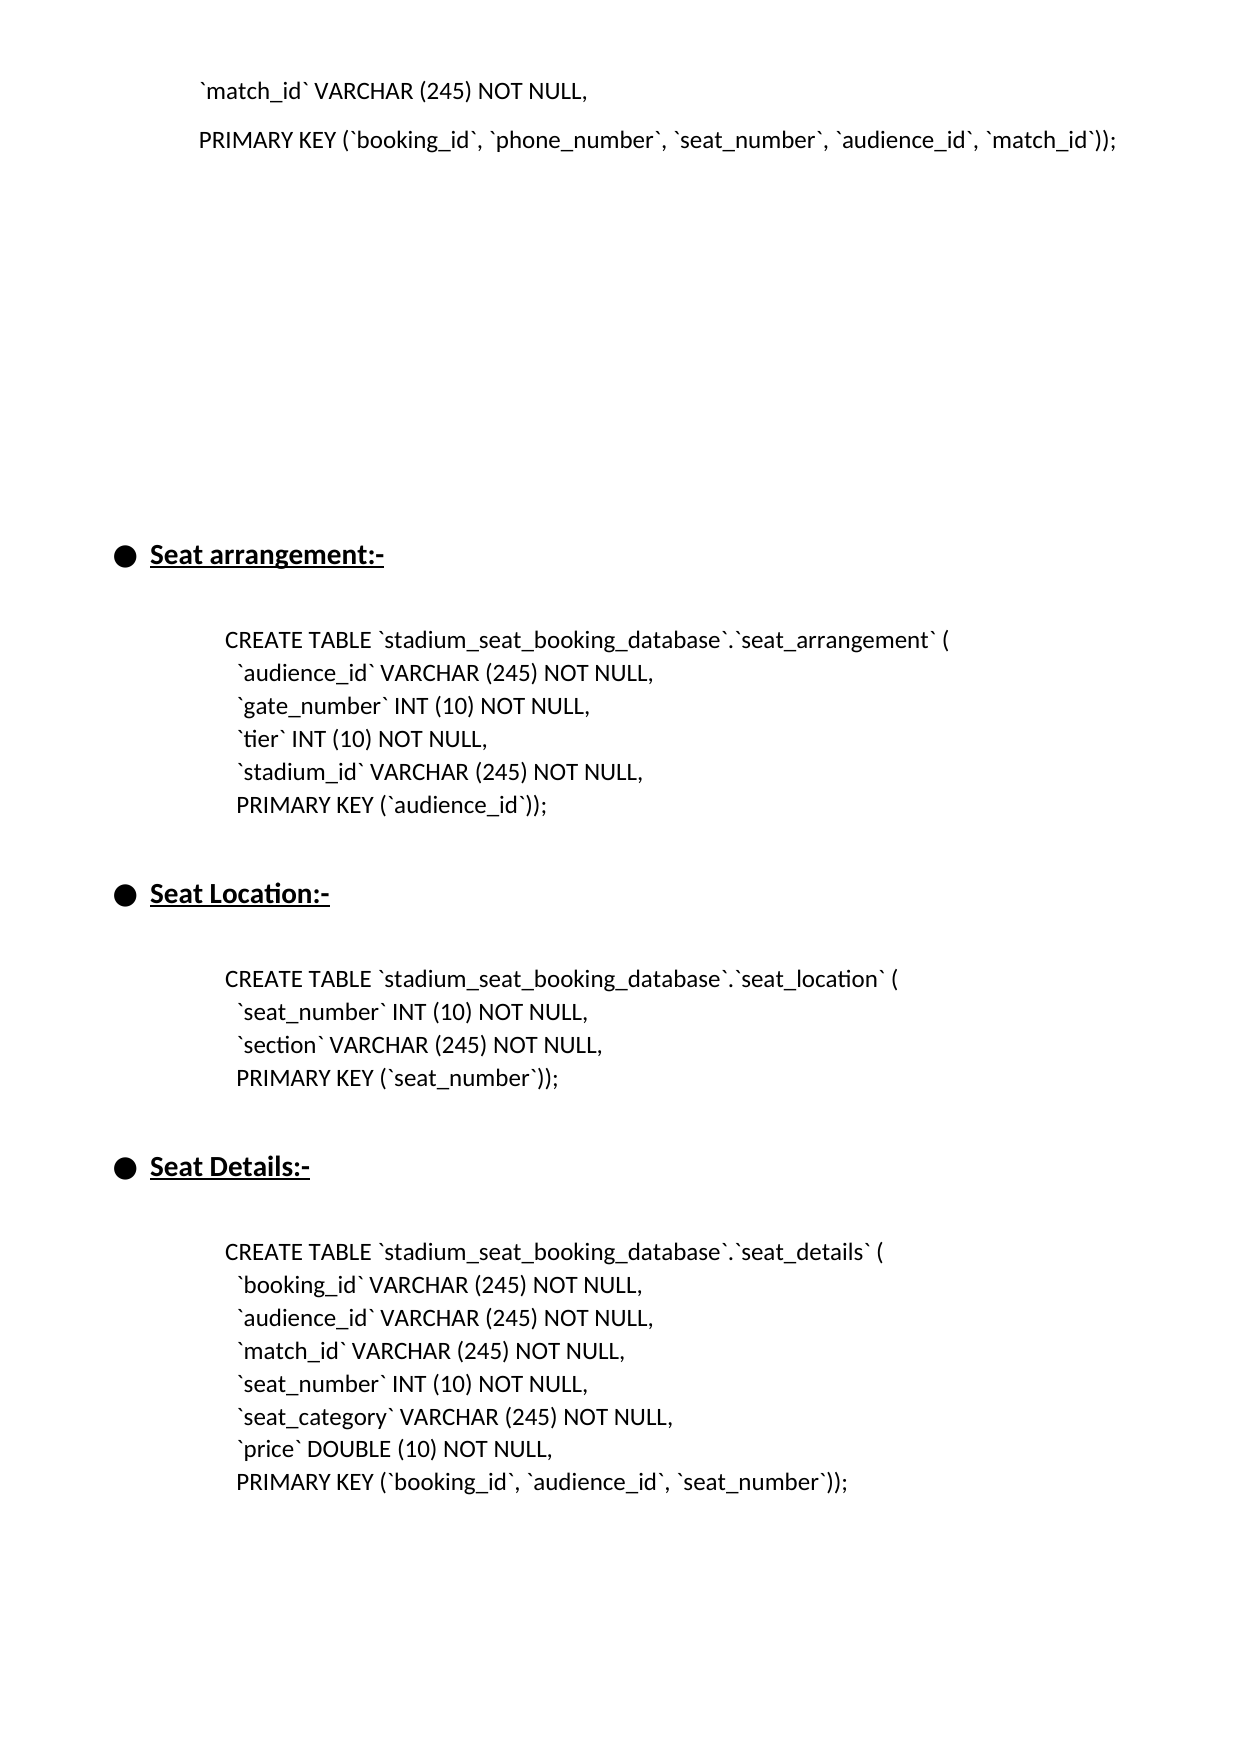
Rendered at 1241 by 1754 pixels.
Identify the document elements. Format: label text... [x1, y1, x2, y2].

text `gate_number` INT (10) NOT NULL, [225, 690, 1165, 721]
text `price` DOUBLE (10) NOT NULL, [225, 1433, 1165, 1464]
text CREATE TABLE `stadium_seat_booking_database`.`seat_arrangement` ( [225, 624, 1165, 655]
text `stadium_id` VARCHAR (245) NOT NULL, [225, 756, 1165, 786]
text `seat_number` INT (10) NOT NULL, [225, 996, 1165, 1026]
list Seat Location:- [112, 860, 1165, 920]
text PRIMARY KEY (`seat_number`)); [225, 1062, 1165, 1092]
text `seat_number` INT (10) NOT NULL, [225, 1368, 1165, 1398]
text `audience_id` VARCHAR (245) NOT NULL, [225, 1302, 1165, 1332]
text `tier` INT (10) NOT NULL, [225, 723, 1165, 753]
text `section` VARCHAR (245) NOT NULL, [225, 1029, 1165, 1059]
text `booking_id` VARCHAR (245) NOT NULL, [225, 1269, 1165, 1299]
text `audience_id` VARCHAR (245) NOT NULL, [225, 657, 1165, 688]
list Seat Details:- [112, 1133, 1165, 1193]
text `match_id` VARCHAR (245) NOT NULL, [225, 1335, 1165, 1365]
text CREATE TABLE `stadium_seat_booking_database`.`seat_details` ( [225, 1236, 1165, 1267]
text PRIMARY KEY (`booking_id`, `phone_number`, `seat_number`, `audience_id`, `match_id`)); [187, 124, 1165, 155]
list Seat arrangement:- [112, 521, 1165, 581]
text `seat_category` VARCHAR (245) NOT NULL, [225, 1401, 1165, 1431]
text CREATE TABLE `stadium_seat_booking_database`.`seat_location` ( [225, 963, 1165, 993]
text `match_id` VARCHAR (245) NOT NULL, [187, 75, 1165, 106]
text PRIMARY KEY (`audience_id`)); [225, 789, 1165, 819]
text PRIMARY KEY (`booking_id`, `audience_id`, `seat_number`)); [225, 1466, 1165, 1497]
